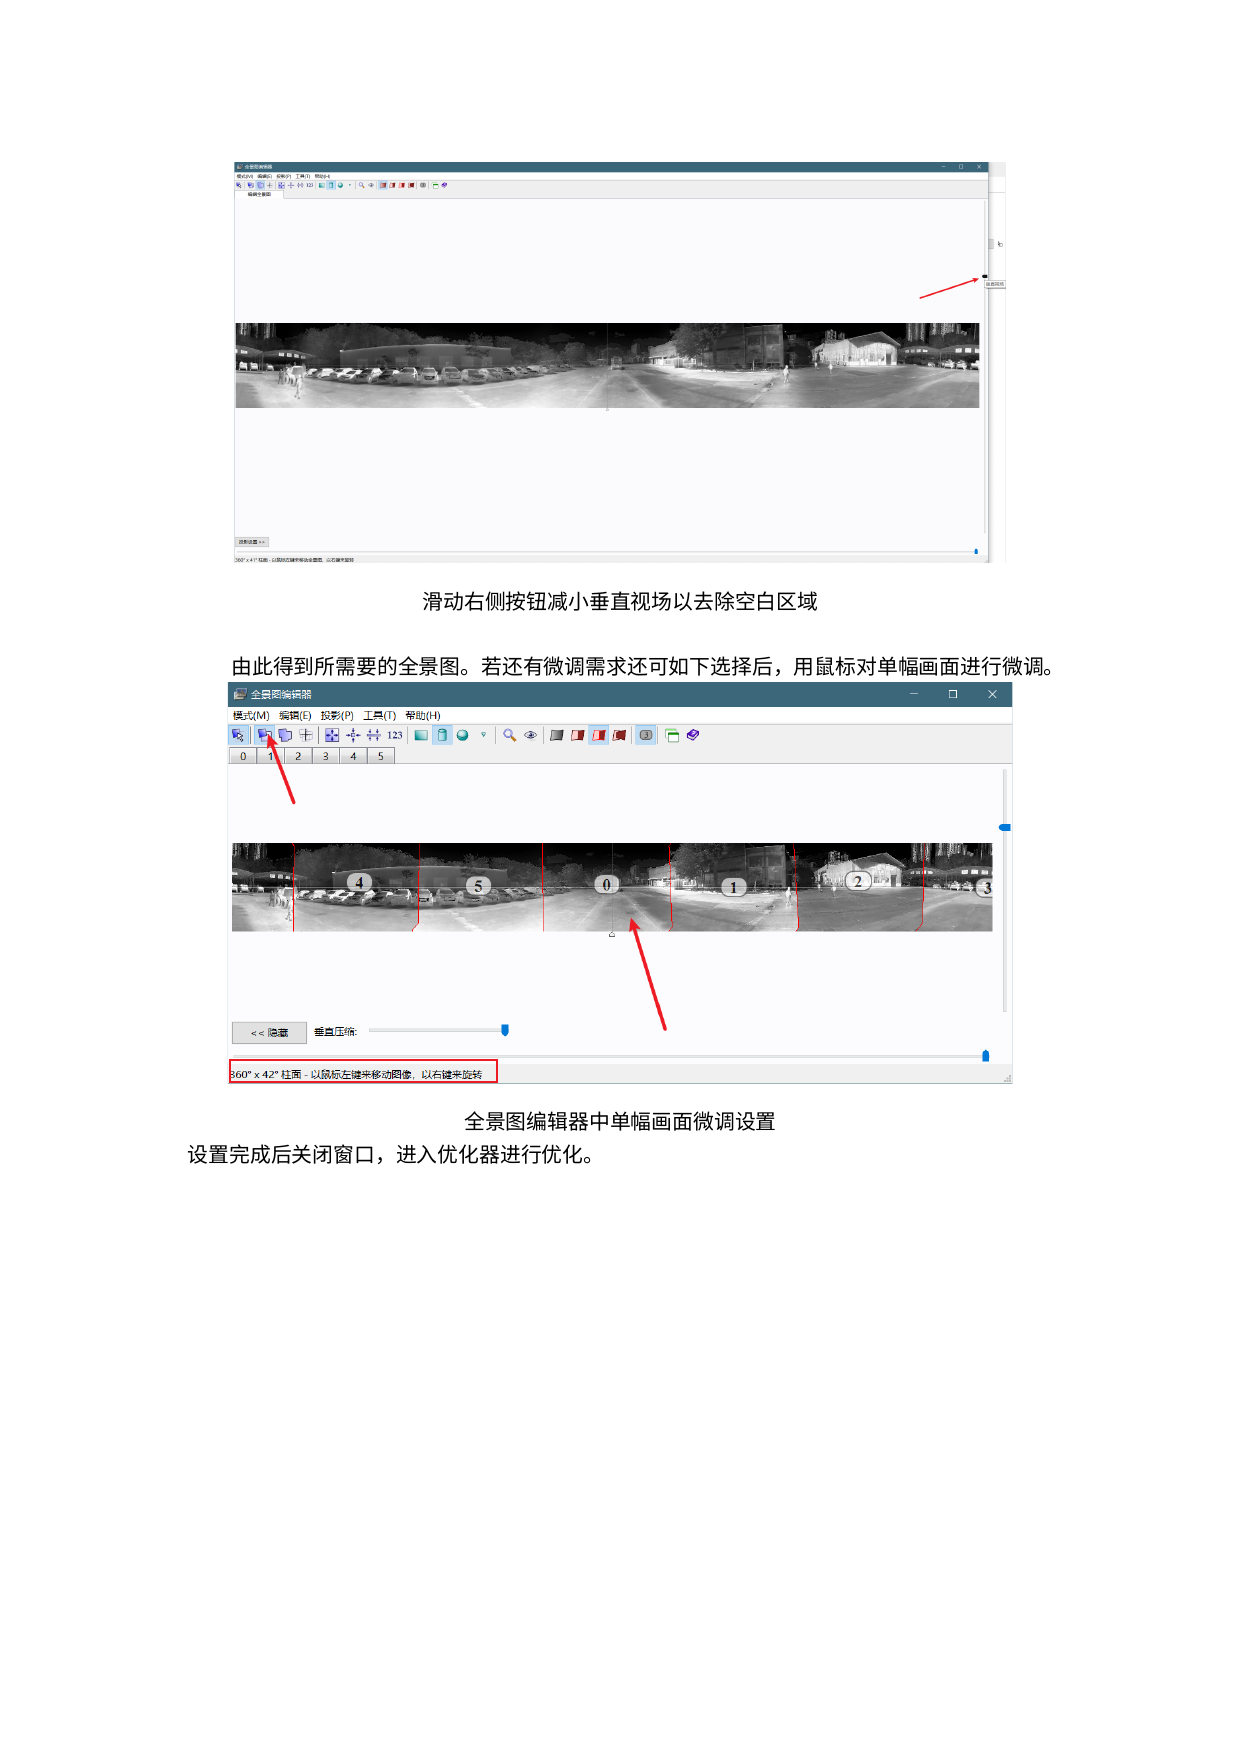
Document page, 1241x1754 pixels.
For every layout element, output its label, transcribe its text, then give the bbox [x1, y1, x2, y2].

text 由此得到所需要的全景图。若还有微调需求还可如下选择后，用鼠标对单幅画面进行微调。 [187, 649, 1053, 682]
picture [234, 162, 1006, 563]
picture [227, 682, 1013, 1084]
text 滑动右侧按钮减小垂直视场以去除空白区域 [187, 584, 1053, 617]
text 全景图编辑器中单幅画面微调设置 [187, 1104, 1053, 1137]
text 设置完成后关闭窗口，进入优化器进行优化。 [187, 1137, 1053, 1169]
